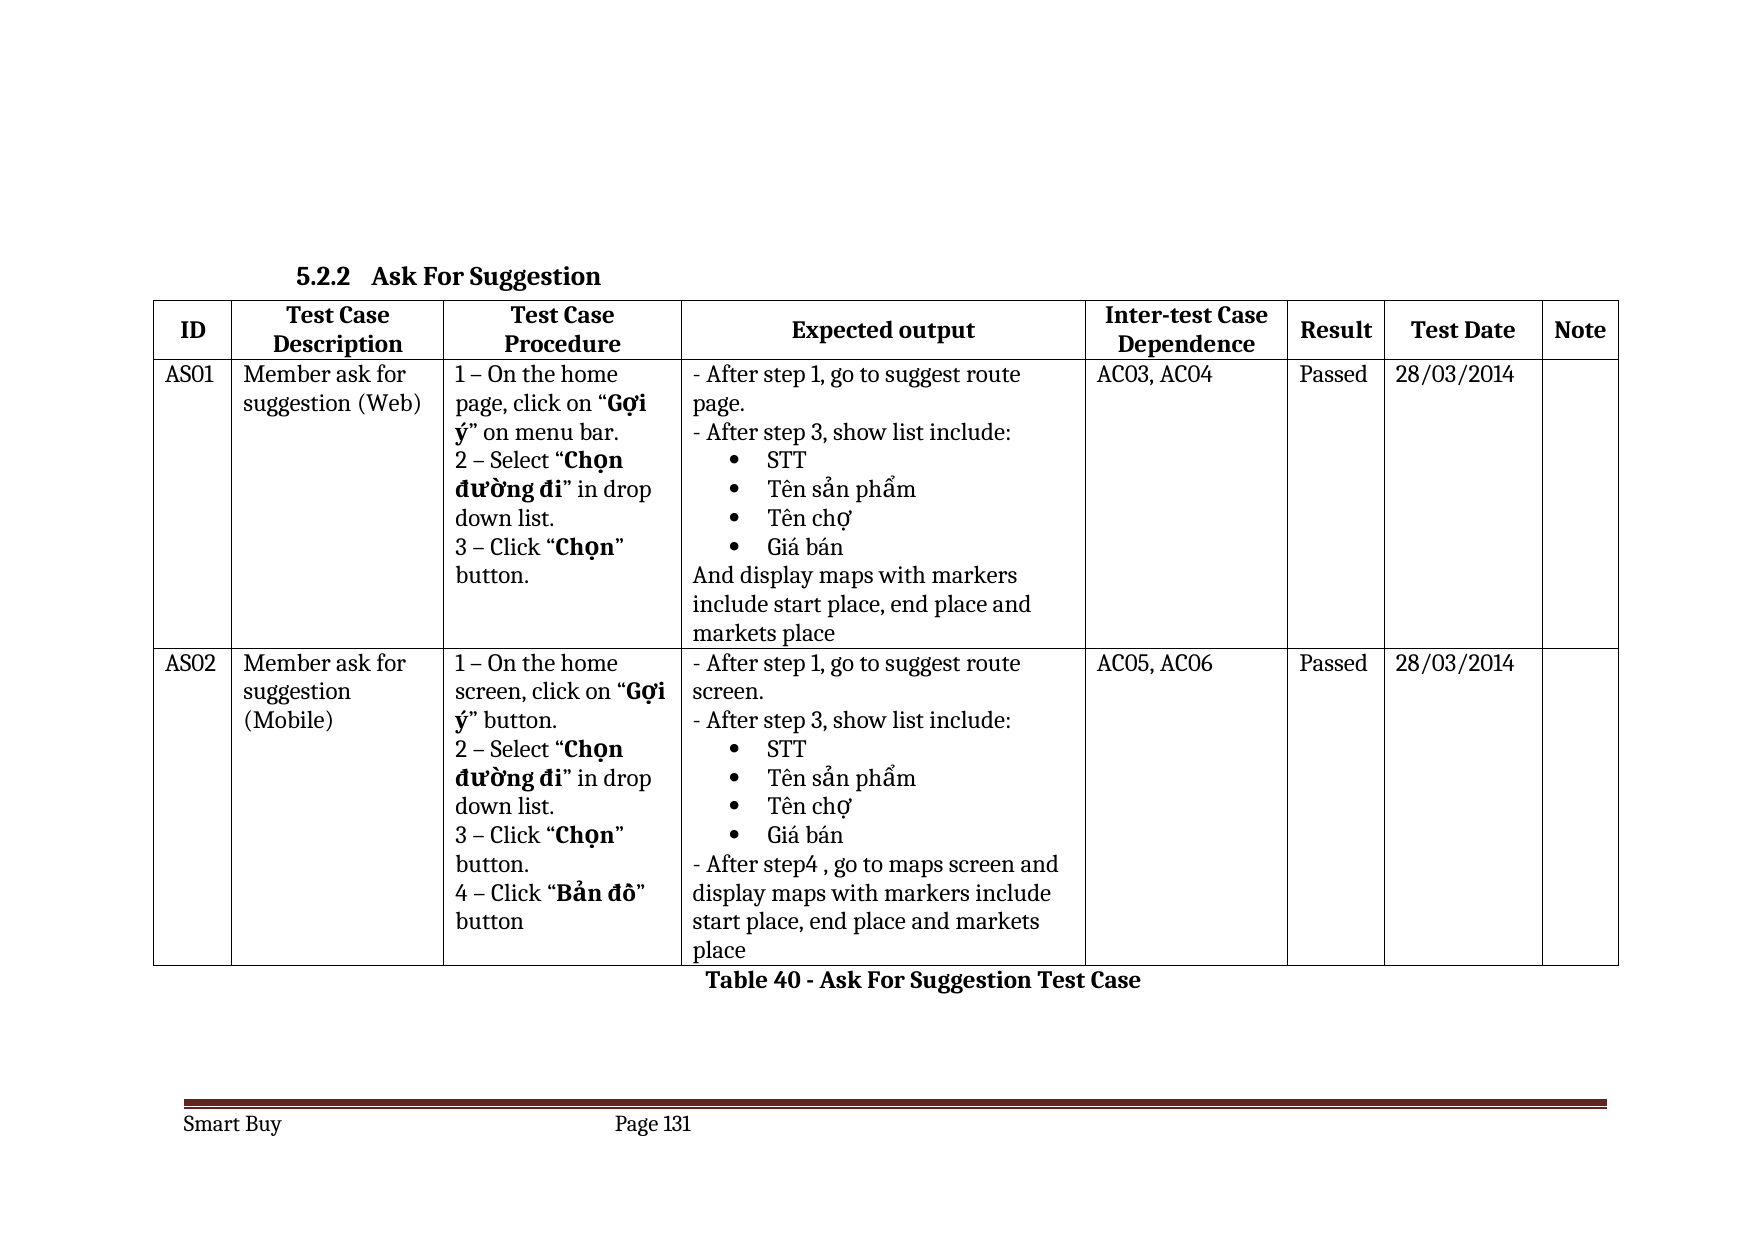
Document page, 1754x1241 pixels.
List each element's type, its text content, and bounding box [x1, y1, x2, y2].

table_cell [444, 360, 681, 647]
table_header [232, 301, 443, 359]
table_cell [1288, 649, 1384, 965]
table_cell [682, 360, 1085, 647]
list Table 40 - Ask For Suggestion Test Case [240, 966, 1607, 994]
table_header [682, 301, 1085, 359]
subtitle Ask For Suggestion [296, 261, 1607, 292]
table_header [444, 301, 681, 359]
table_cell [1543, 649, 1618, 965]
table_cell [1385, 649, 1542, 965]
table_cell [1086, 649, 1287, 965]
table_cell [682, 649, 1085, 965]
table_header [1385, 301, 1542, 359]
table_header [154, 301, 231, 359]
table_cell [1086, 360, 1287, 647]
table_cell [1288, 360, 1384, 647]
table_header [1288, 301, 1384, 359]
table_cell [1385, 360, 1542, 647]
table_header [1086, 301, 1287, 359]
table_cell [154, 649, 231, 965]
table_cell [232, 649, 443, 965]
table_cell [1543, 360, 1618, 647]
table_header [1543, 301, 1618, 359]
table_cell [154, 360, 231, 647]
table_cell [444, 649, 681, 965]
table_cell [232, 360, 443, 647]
